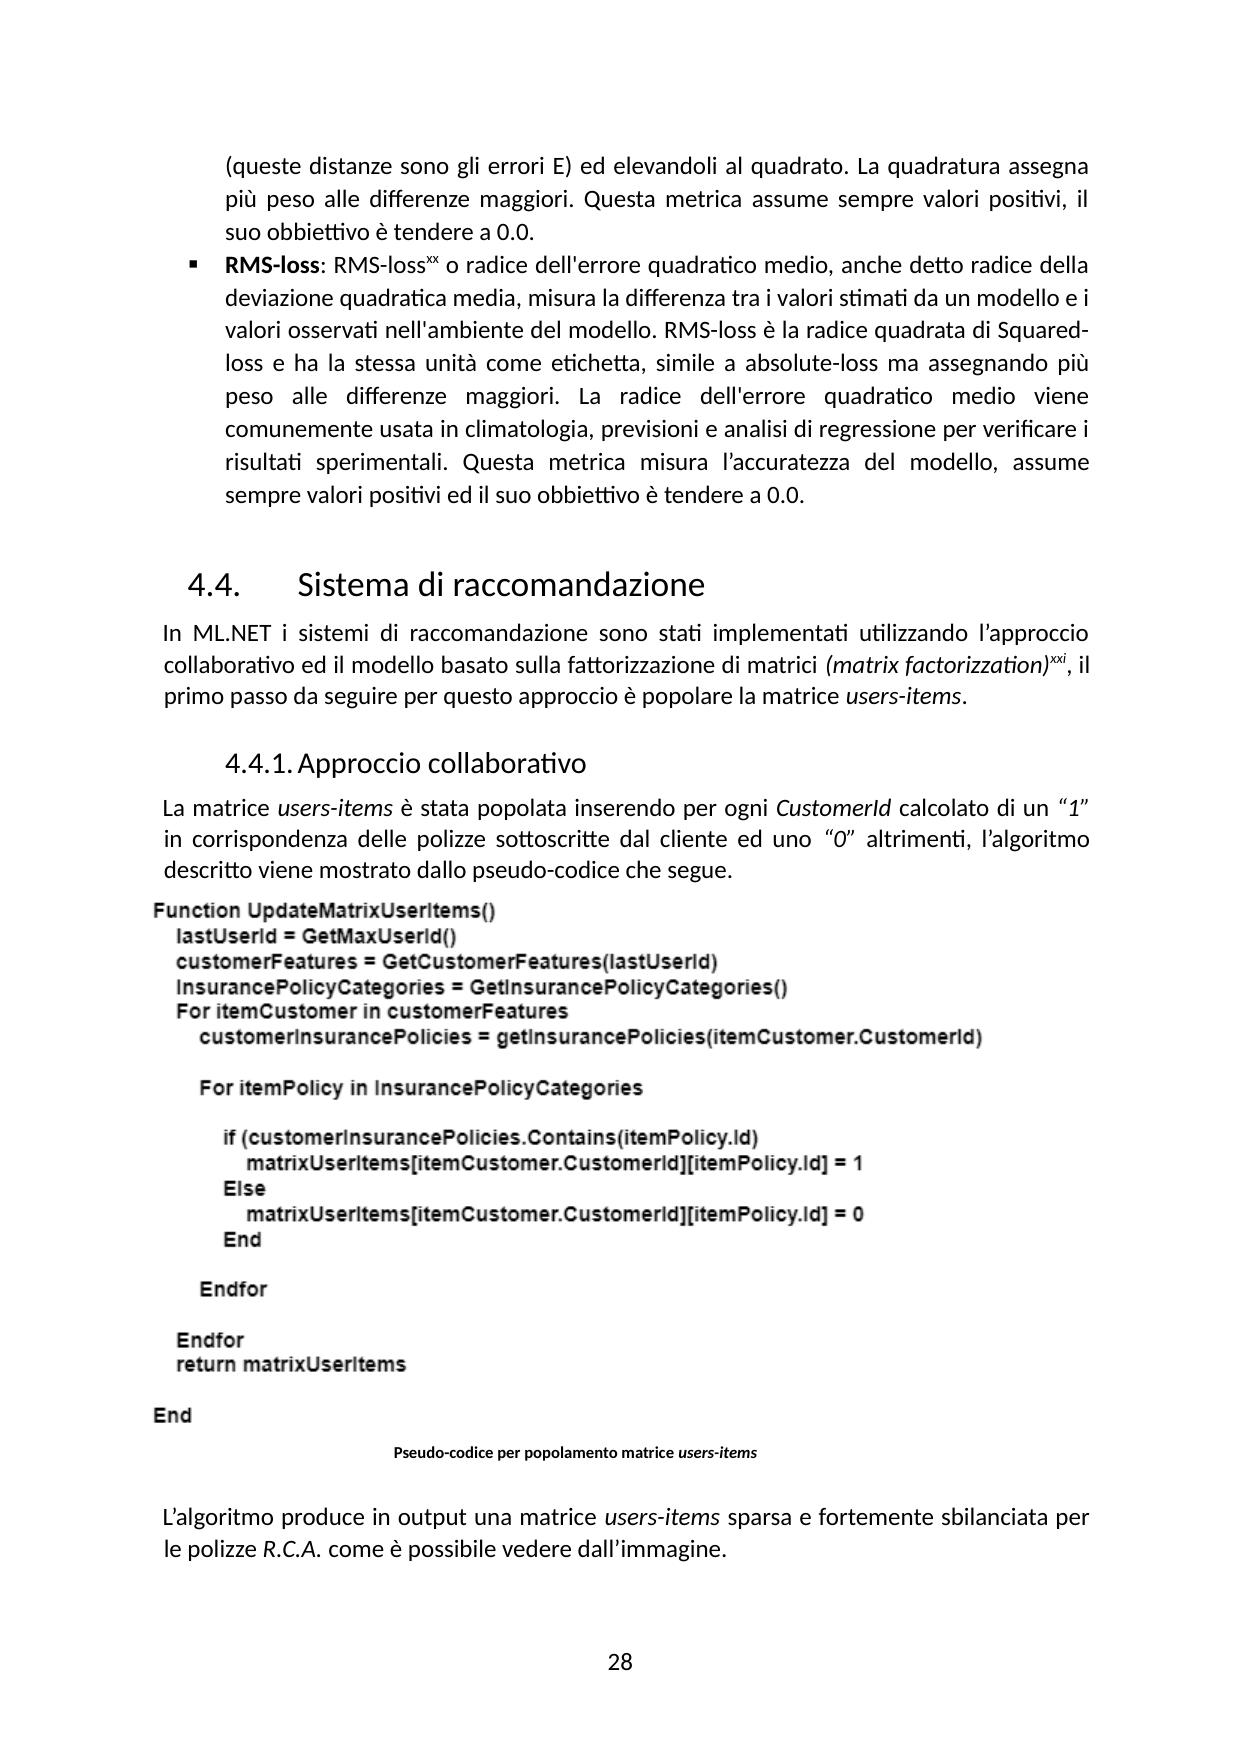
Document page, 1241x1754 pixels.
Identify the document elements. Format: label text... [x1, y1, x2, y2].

text La matrice users-items è stata popolata inserendo per ogni CustomerId calcolato di un “1” in corrispondenza delle polizze sottoscritte dal cliente ed uno “0” altrimenti, l’algoritmo descritto viene mostrato dallo pseudo-codice che segue. [162, 792, 1090, 885]
list RMS-loss: RMS-loss o radice dell'errore quadratico medio, anche detto radice della deviazione quadratica media, misura la differenza tra i valori stimati da un modello e i valori osservati nell'ambiente del modello. RMS-loss è la radice quadrata di Squared-loss e ha la stessa unità come etichetta, simile a absolute-loss ma assegnando più peso alle differenze maggiori. La radice dell'errore quadratico medio viene comunemente usata in climatologia, previsioni e analisi di regressione per verificare i risultati sperimentali. Questa metrica misura l’accuratezza del modello, assume sempre valori positivi ed il suo obbiettivo è tendere a 0.0. [187, 249, 1090, 510]
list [187, 150, 1090, 246]
text In ML.NET i sistemi di raccomandazione sono stati implementati utilizzando l’approccio collaborativo ed il modello basato sulla fattorizzazione di matrici (matrix factorizzation), il primo passo da seguire per questo approccio è popolare la matrice users-items. [162, 618, 1090, 711]
text L’algoritmo produce in output una matrice users-items sparsa e fortemente sbilanciata per le polizze R.C.A. come è possibile vedere dall’immagine. [162, 1501, 1090, 1563]
subtitle Approccio collaborativo [225, 744, 1090, 781]
subtitle Sistema di raccomandazione [187, 562, 1090, 605]
text Pseudo-codice per popolamento matrice users-items [150, 1441, 1000, 1462]
picture [150, 886, 1154, 1441]
